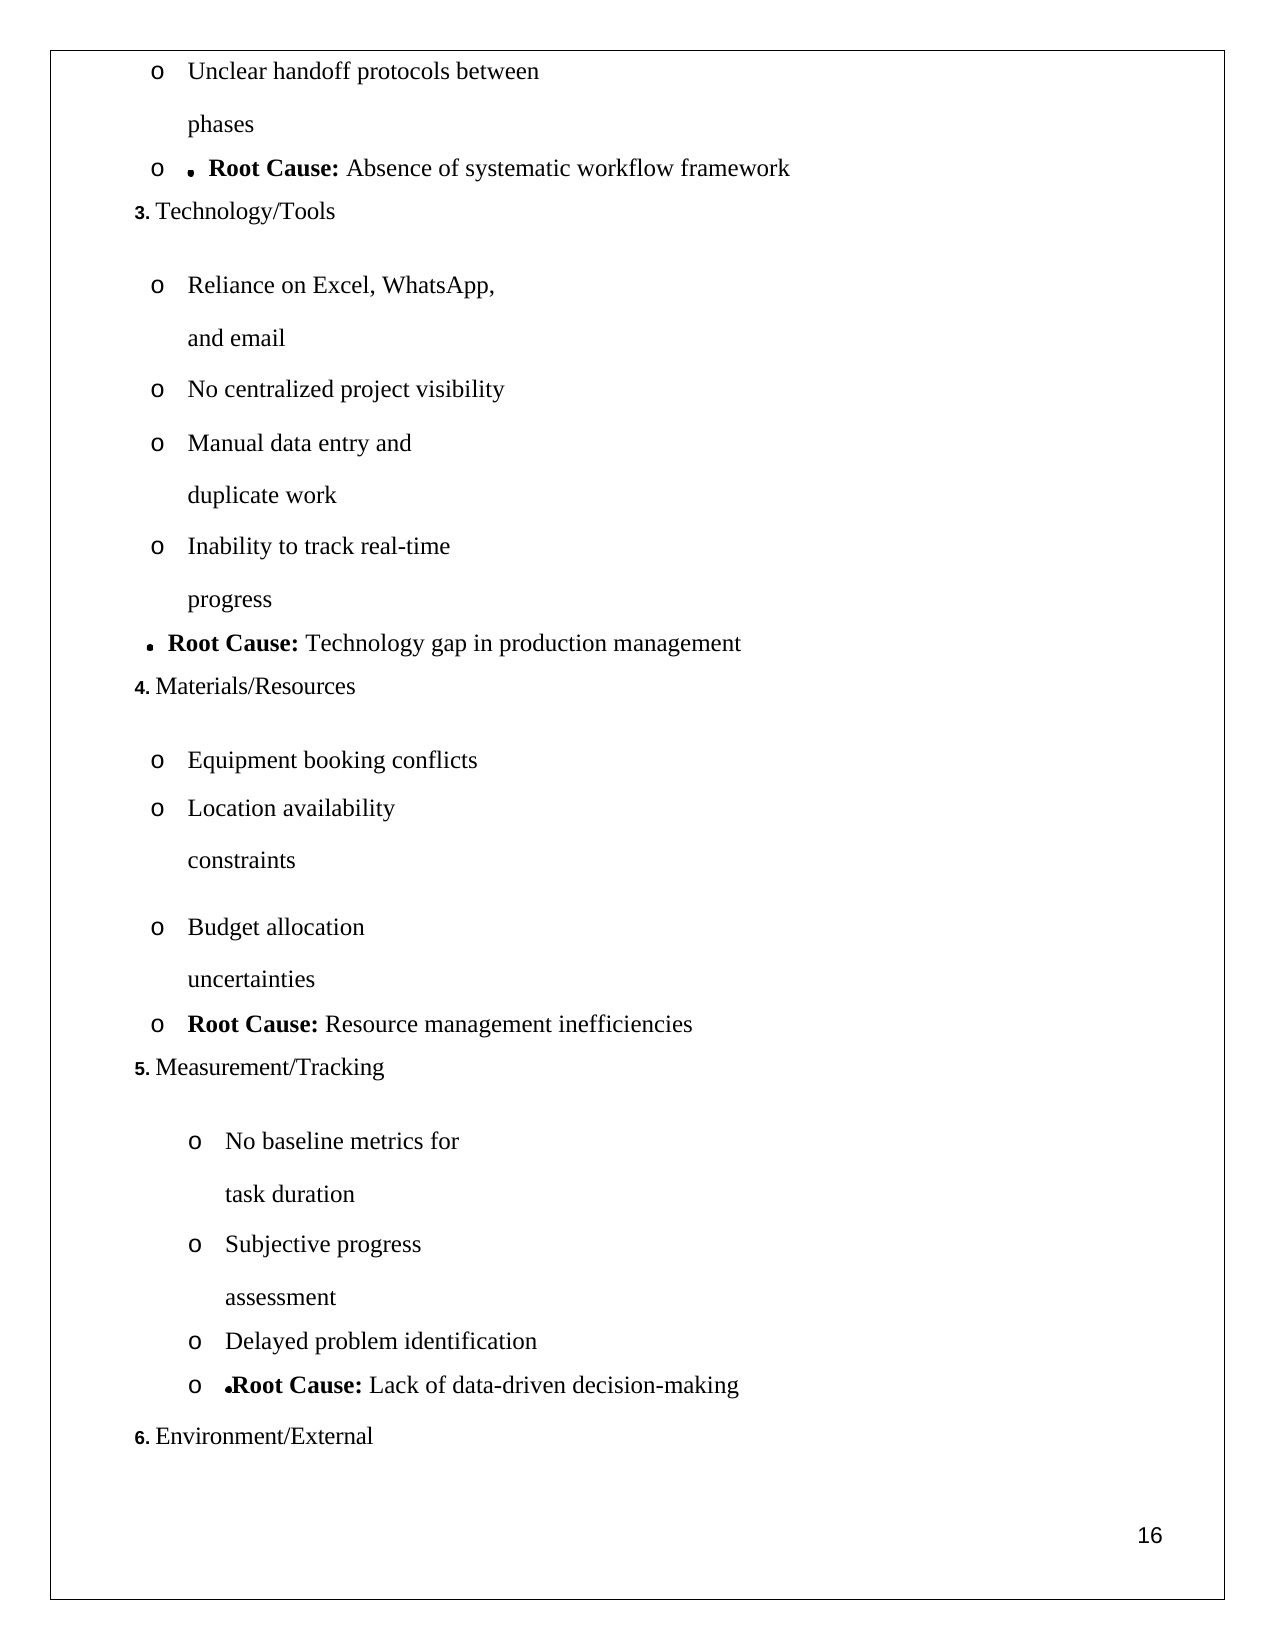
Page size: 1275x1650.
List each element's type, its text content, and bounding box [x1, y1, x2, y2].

subtitle Measurement/Tracking [134, 1052, 1162, 1081]
list Location availability constraints [150, 793, 427, 874]
list Manual data entry and duplicate work [150, 428, 481, 509]
list Reliance on Excel, WhatsApp, and email [150, 271, 508, 352]
list Root Cause: Resource management inefficiencies [150, 1015, 1162, 1036]
subtitle Environment/External [134, 1421, 1162, 1450]
list No baseline metrics for task duration [187, 1126, 473, 1208]
text Root Cause: Technology gap in production management [147, 634, 1162, 655]
list Delayed problem identification [187, 1333, 1162, 1354]
picture [225, 1386, 232, 1393]
list Root Cause: Absence of systematic workflow framework [150, 159, 1162, 181]
list Budget allocation uncertainties [150, 912, 427, 993]
list Unclear handoff protocols between phases [150, 56, 566, 138]
picture [146, 644, 153, 651]
subtitle Materials/Resources [134, 671, 1162, 700]
list Root Cause: Lack of data-driven decision-making [187, 1370, 1162, 1401]
list Subjective progress assessment [187, 1229, 473, 1311]
subtitle Technology/Tools [134, 196, 1162, 225]
picture [187, 170, 194, 177]
list Inability to track real-time progress [150, 531, 481, 612]
list No centralized project visibility [150, 374, 508, 404]
list Equipment booking conflicts [150, 746, 1162, 776]
